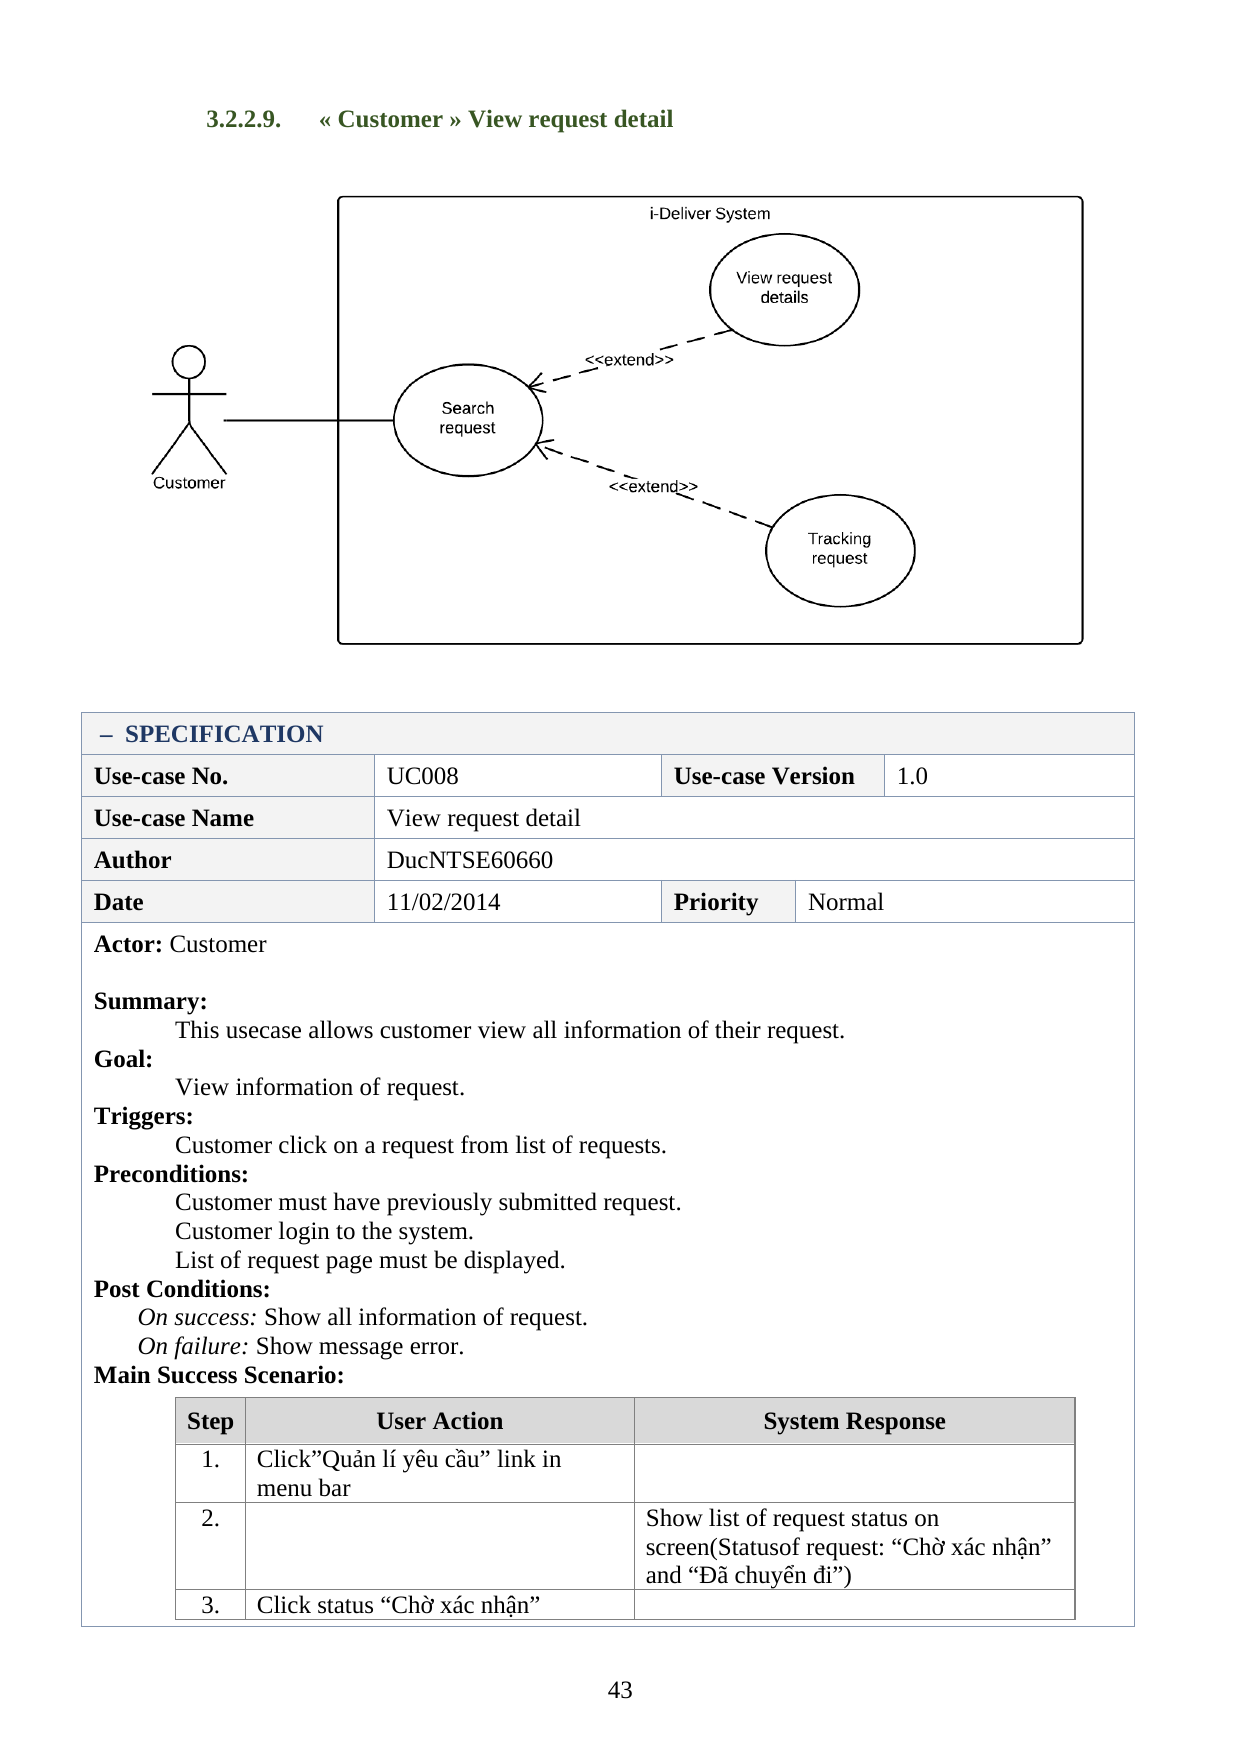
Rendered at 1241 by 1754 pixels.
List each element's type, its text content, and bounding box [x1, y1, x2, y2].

table_cell Use-case Version [662, 755, 884, 796]
table_cell 11/02/2014 [375, 881, 661, 922]
table_cell Priority [662, 881, 795, 922]
table_cell View request detail [375, 797, 1134, 838]
table_cell Author [82, 839, 374, 880]
table_cell Use-case Name [82, 797, 374, 838]
table_cell Use-case No. [82, 755, 374, 796]
table_header – SPECIFICATION [82, 713, 1134, 754]
subtitle « Customer » View request detail [206, 104, 1146, 132]
table_cell DucNTSE60660 [375, 839, 1134, 880]
table_cell 1.0 [885, 755, 1134, 796]
table_cell UC008 [375, 755, 661, 796]
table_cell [82, 923, 1134, 1626]
table_cell Normal [796, 881, 1134, 922]
table_cell Date [82, 881, 374, 922]
picture [112, 147, 1128, 694]
